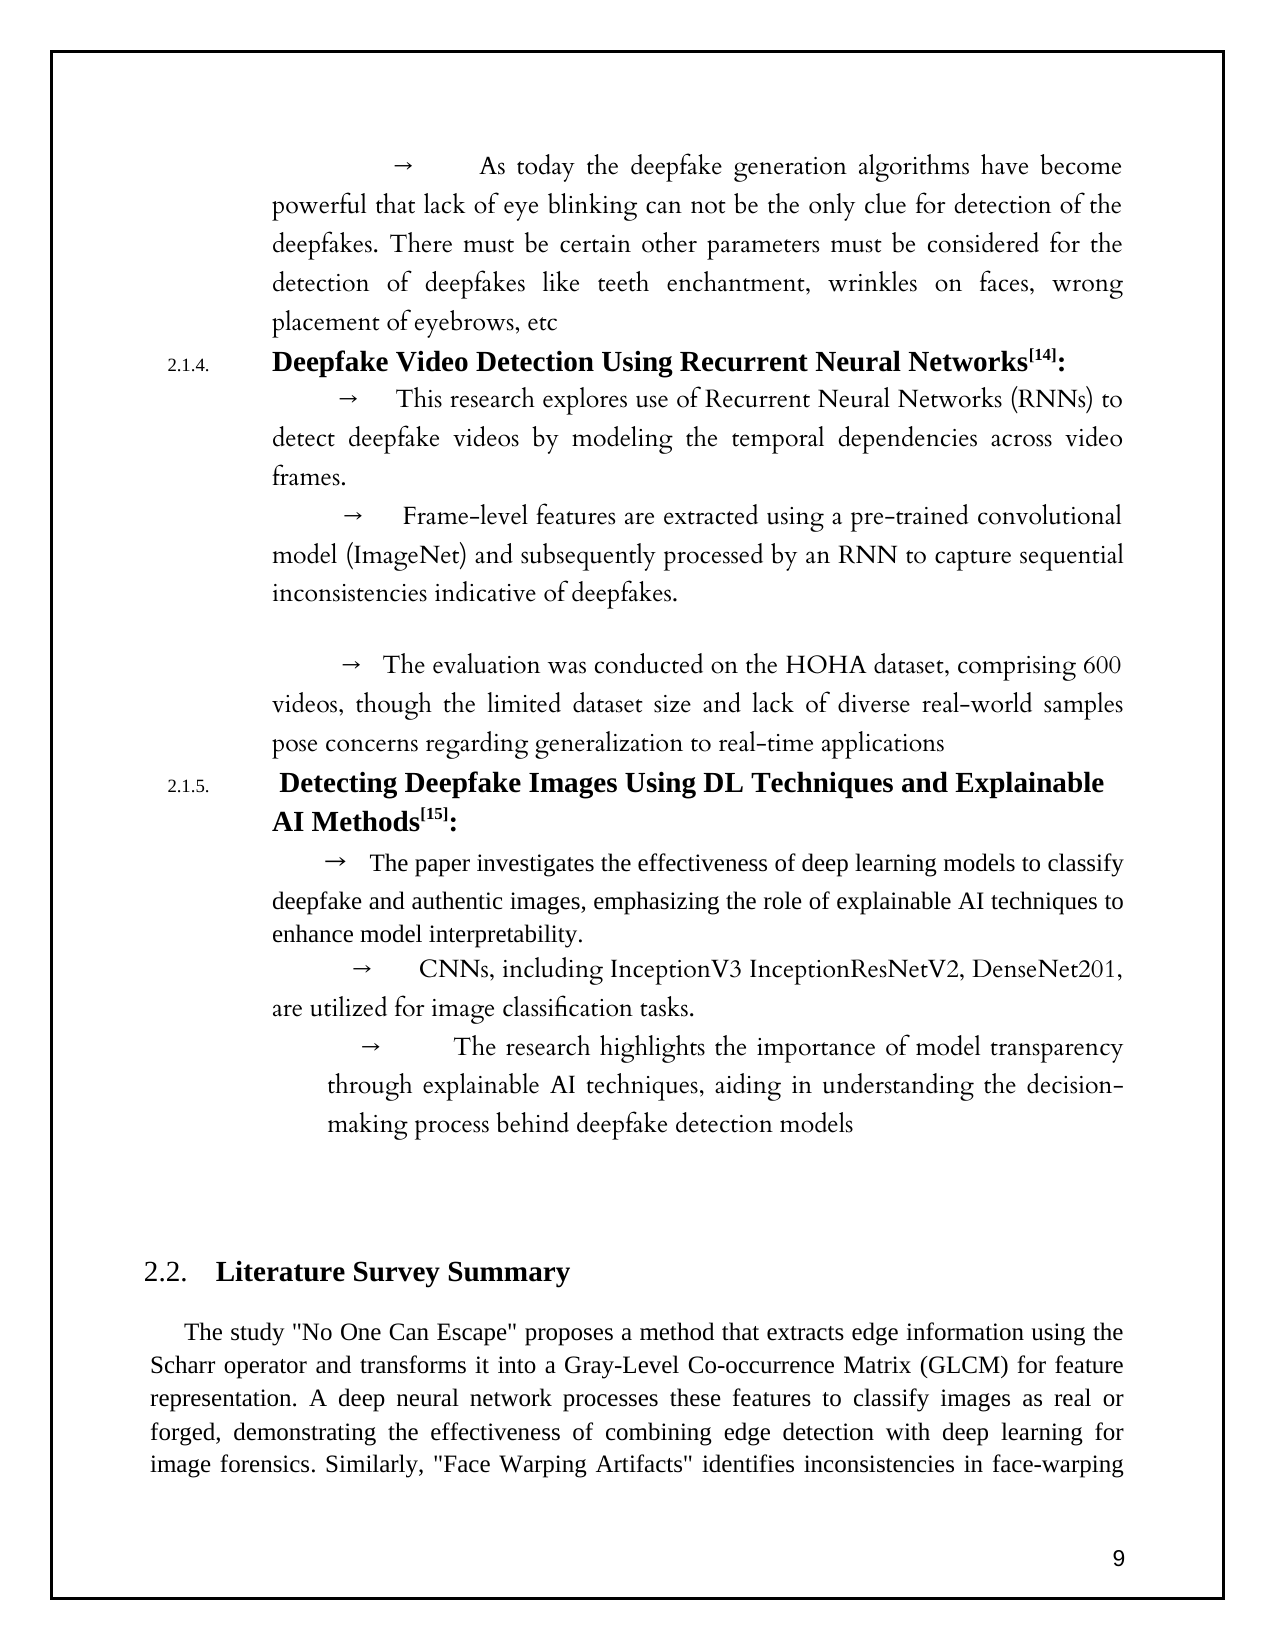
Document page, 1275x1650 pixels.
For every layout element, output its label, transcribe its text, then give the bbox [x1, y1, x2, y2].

list Detecting Deepfake Images Using DL Techniques and Explainable AI Methods[15]: [209, 766, 1125, 838]
text → Frame-level features are extracted using a pre-trained convolutional model (ImageNet) and subsequently processed by an RNN to capture sequential inconsistencies indicative of deepfakes. [272, 499, 1125, 611]
list Deepfake Video Detection Using Recurrent Neural Networks[14]: [209, 344, 1125, 378]
list Literature Survey Summary [187, 1254, 1125, 1287]
text → As today the deepfake generation algorithms have become powerful that lack of eye blinking can not be the only clue for detection of the deepfakes. There must be certain other parameters must be considered for the detection of deepfakes like teeth enchantment, wrinkles on faces, wrong placement of eyebrows, etc [272, 150, 1125, 339]
text → The evaluation was conducted on the HOHA dataset, comprising 600 videos, though the limited dataset size and lack of diverse real-world samples pose concerns regarding generalization to real-time applications [272, 649, 1125, 761]
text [150, 1317, 1125, 1478]
text → CNNs, including InceptionV3 InceptionResNetV2, DenseNet201, are utilized for image classification tasks. [272, 952, 1125, 1025]
text → The research highlights the importance of model transparency through explainable AI techniques, aiding in understanding the decision-making process behind deepfake detection models [297, 1030, 1125, 1142]
text → The paper investigates the effectiveness of deep learning models to classify deepfake and authentic images, emphasizing the role of explainable AI techniques to enhance model interpretability. [272, 843, 1125, 948]
text → This research explores use of Recurrent Neural Networks (RNNs) to detect deepfake videos by modeling the temporal dependencies across video frames. [272, 383, 1125, 494]
